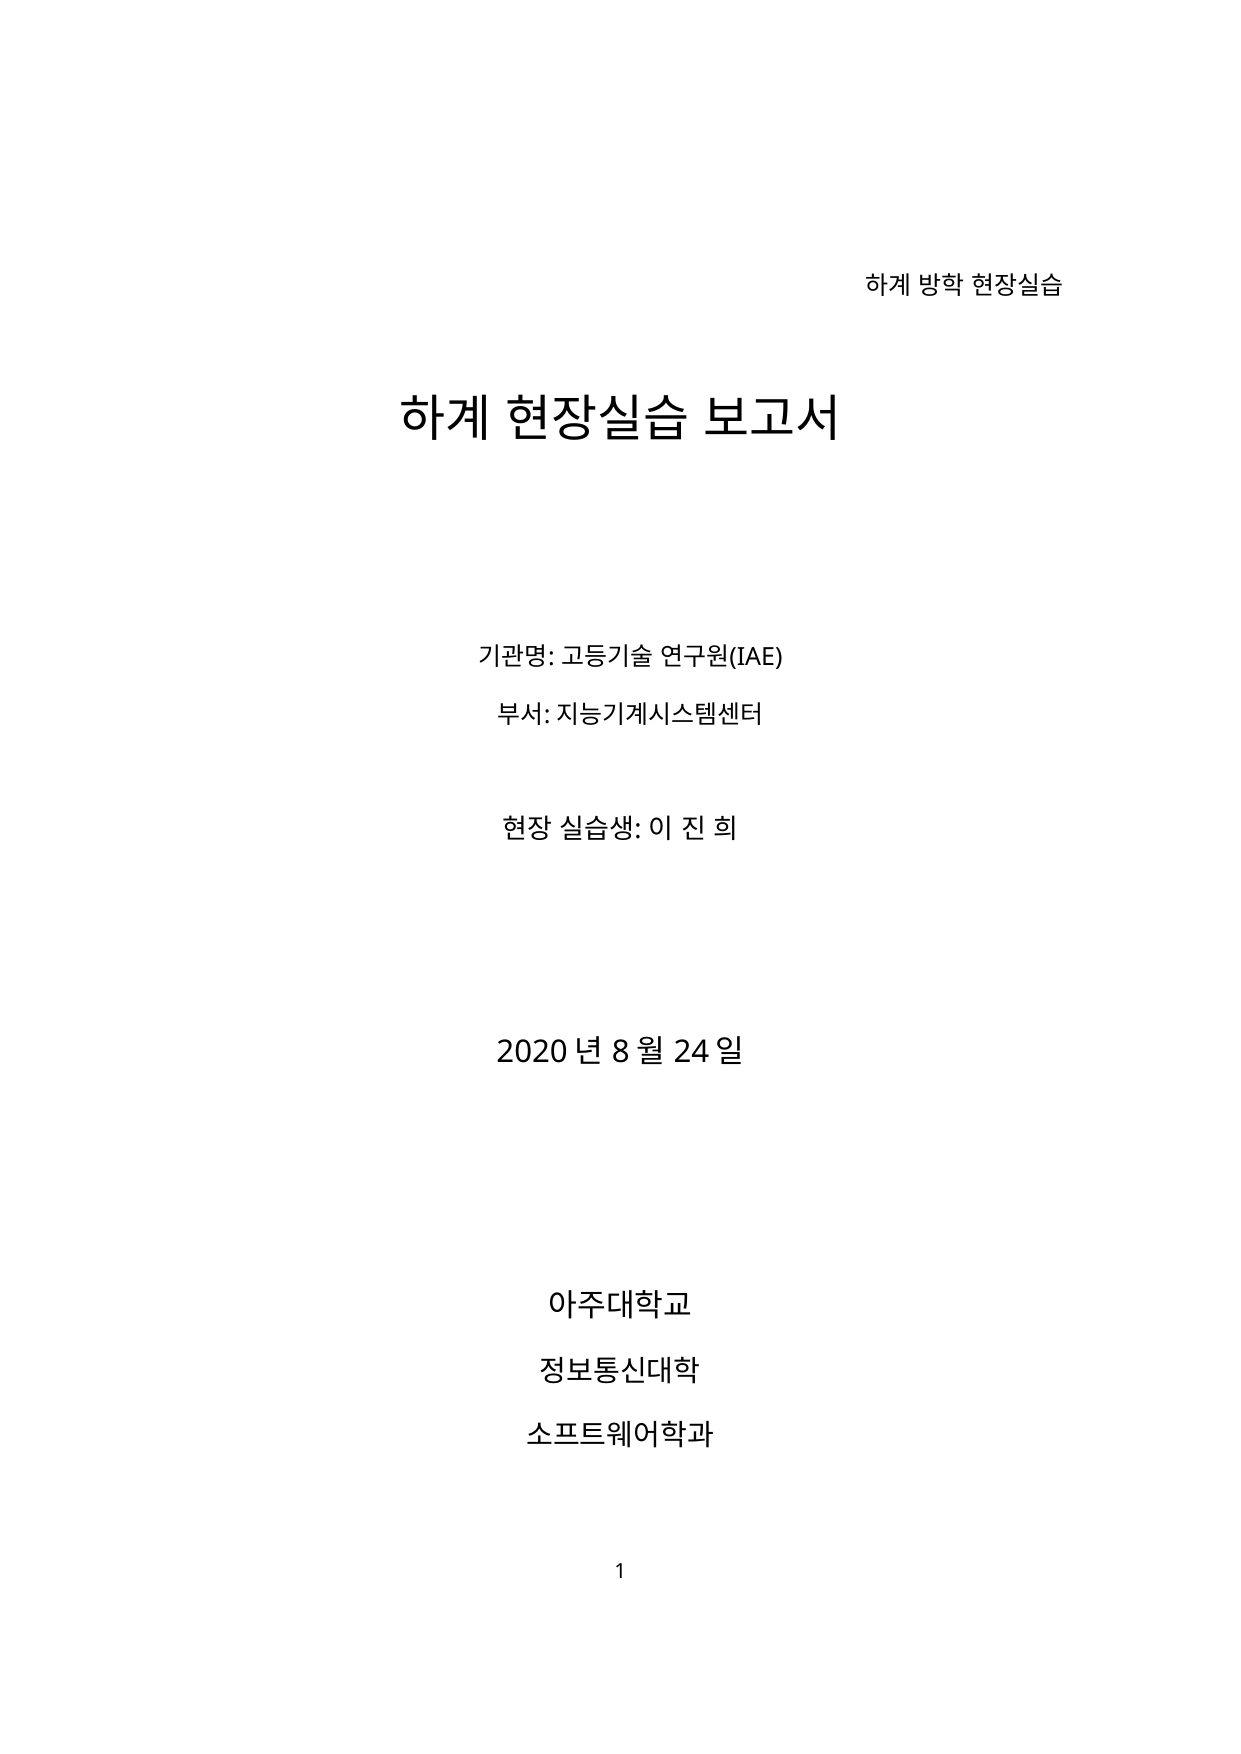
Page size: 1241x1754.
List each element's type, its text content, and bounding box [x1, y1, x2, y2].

text 기관명: 고등기술 연구원(IAE) [177, 637, 1063, 673]
text 정보통신대학 [177, 1348, 1063, 1390]
text 2020년 8월 24일 [177, 1026, 1063, 1071]
text 부서: 지능기계시스템센터 [177, 694, 1063, 731]
text 하계 방학 현장실습 [177, 266, 1063, 302]
text 소프트웨어학과 [177, 1411, 1063, 1454]
text 현장 실습생: 이 진 희 [177, 807, 1063, 846]
title 하계 현장실습 보고서 [177, 378, 1063, 451]
title 아주대학교 [177, 1280, 1063, 1325]
